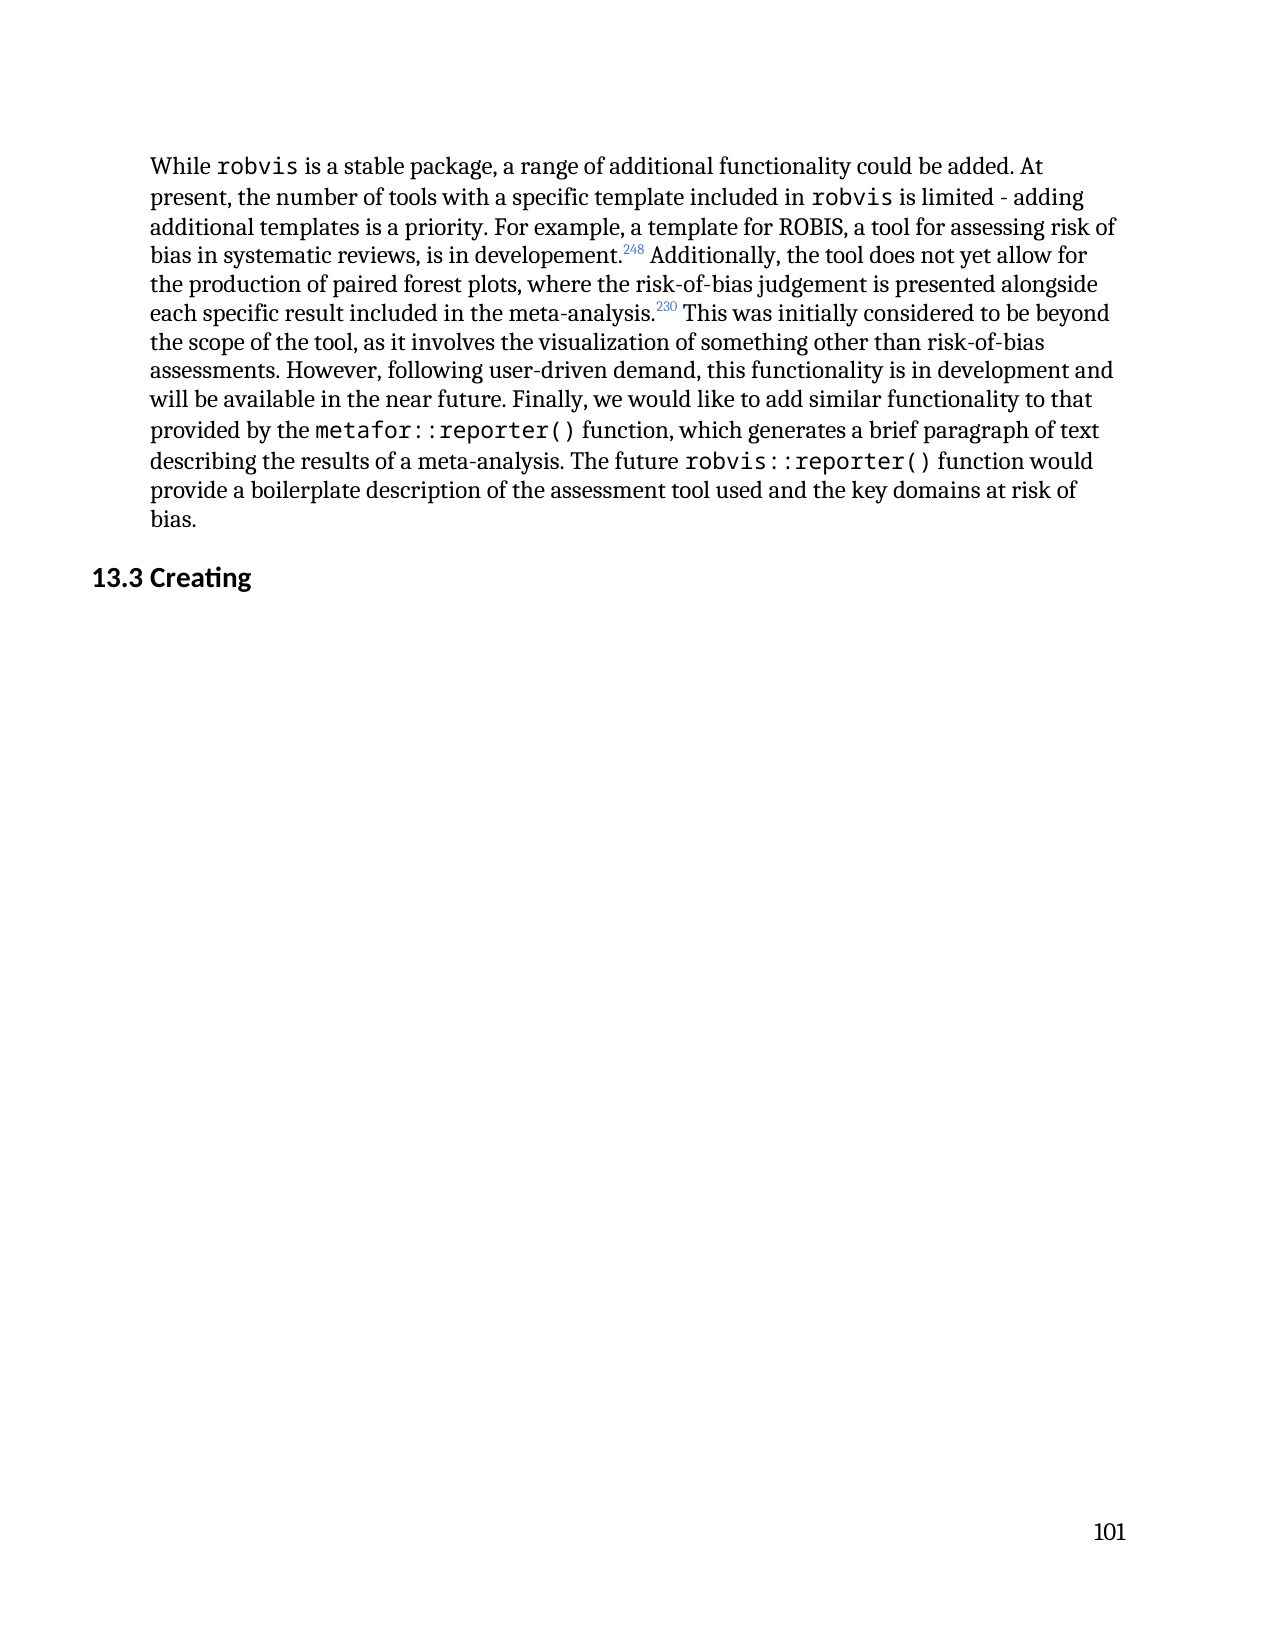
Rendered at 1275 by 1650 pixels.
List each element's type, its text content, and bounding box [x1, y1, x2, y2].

text While robvis is a stable package, a range of additional functionality could be added. At present, the number of tools with a specific template included in robvis is limited - adding additional templates is a priority. For example, a template for ROBIS, a tool for assessing risk of bias in systematic reviews, is in developement.248 Additionally, the tool does not yet allow for the production of paired forest plots, where the risk-of-bias judgement is presented alongside each specific result included in the meta-analysis.230 This was initially considered to be beyond the scope of the tool, as it involves the visualization of something other than risk-of-bias assessments. However, following user-driven demand, this functionality is in development and will be available in the near future. Finally, we would like to add similar functionality to that provided by the metafor::reporter() function, which generates a brief paragraph of text describing the results of a meta-analysis. The future robvis::reporter() function would provide a boilerplate description of the assessment tool used and the key domains at risk of bias. [150, 150, 1125, 534]
subtitle Creating [91, 559, 1125, 594]
